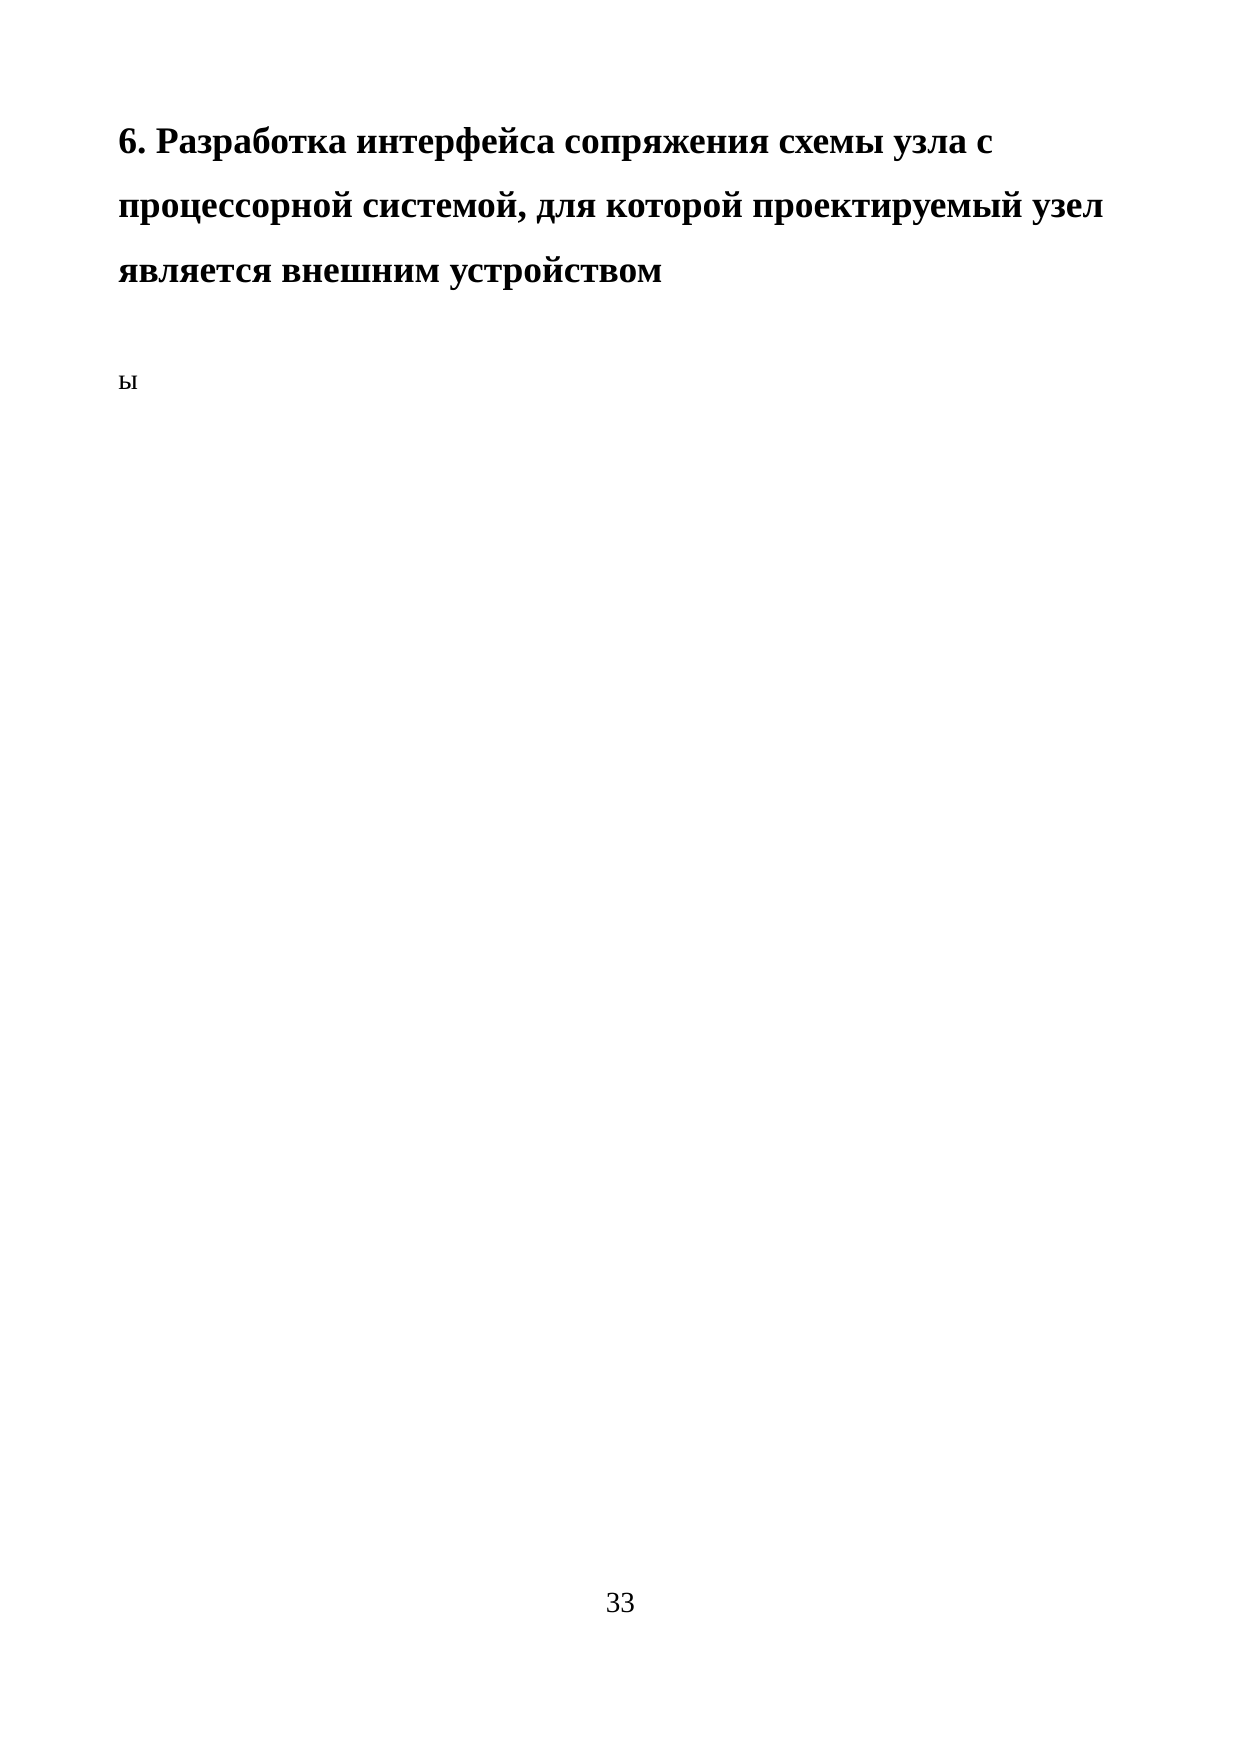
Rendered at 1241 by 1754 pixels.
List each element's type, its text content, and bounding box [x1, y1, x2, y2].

subtitle 6. Разработка интерфейса сопряжения схемы узла с процессорной системой, для которой проектируемый узел является внешним устройством [118, 118, 1122, 291]
list ы [118, 362, 1122, 396]
